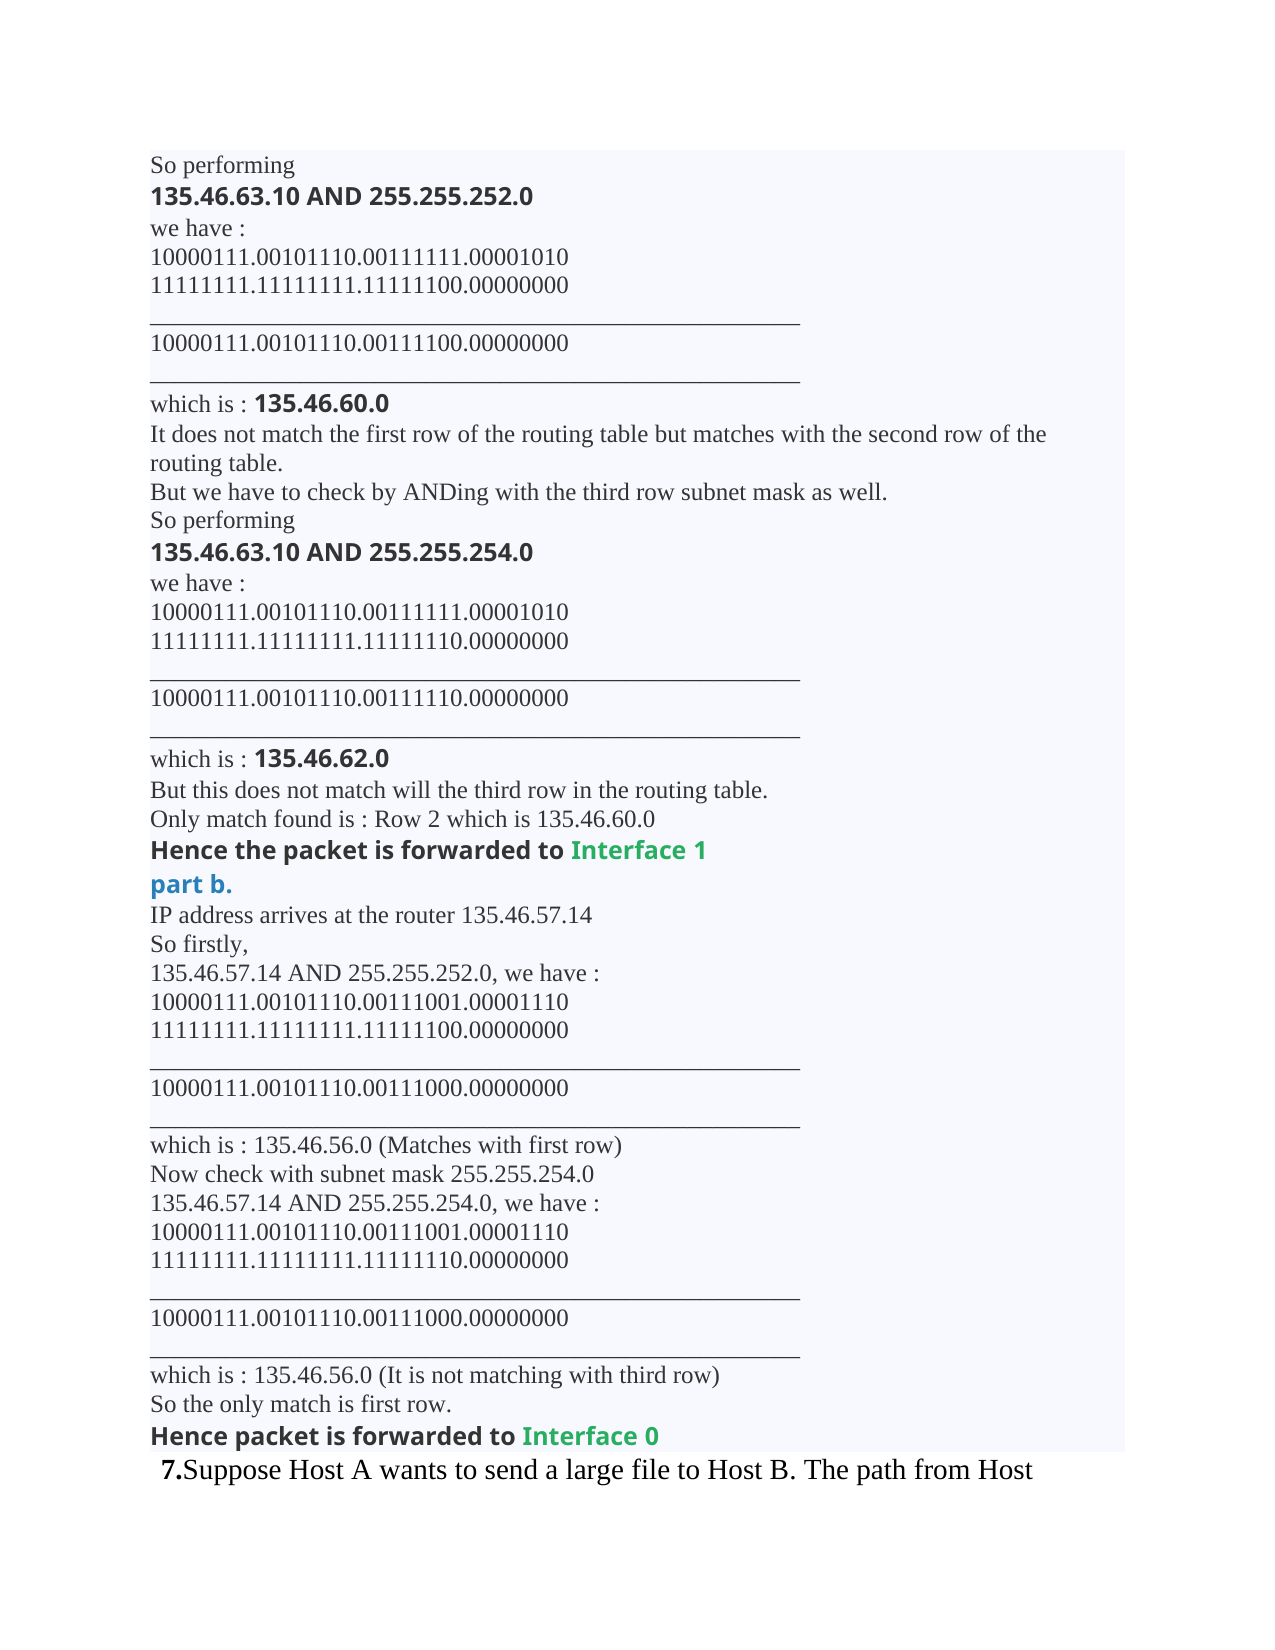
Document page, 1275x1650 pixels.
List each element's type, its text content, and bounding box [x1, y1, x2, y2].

text So performing [150, 150, 1125, 179]
text 11111111.11111111.11111110.00000000 [150, 626, 1125, 655]
text ____________________________________________________ [150, 1332, 1125, 1361]
text It does not match the first row of the routing table but matches with the second row of the routing table. [150, 419, 1125, 477]
text So performing [150, 506, 1125, 534]
text ____________________________________________________ [150, 357, 1125, 385]
text 11111111.11111111.11111100.00000000 [150, 270, 1125, 299]
text 10000111.00101110.00111001.00001110 [150, 1217, 1125, 1246]
text which is : 135.46.60.0 [150, 385, 1125, 419]
text ____________________________________________________ [150, 712, 1125, 741]
text ____________________________________________________ [150, 1274, 1125, 1303]
text But we have to check by ANDing with the third row subnet mask as well. [150, 477, 1125, 506]
text ____________________________________________________ [150, 1044, 1125, 1073]
text 135.46.63.10 AND 255.255.252.0 [150, 179, 1125, 213]
text which is : 135.46.56.0 (It is not matching with third row) [150, 1361, 1125, 1389]
text 135.46.63.10 AND 255.255.254.0 [150, 534, 1125, 568]
text 10000111.00101110.00111110.00000000 [150, 683, 1125, 712]
text we have : [150, 568, 1125, 597]
text we have : [150, 213, 1125, 242]
text Hence packet is forwarded to Interface 0 [150, 1418, 1125, 1452]
text 10000111.00101110.00111000.00000000 [150, 1073, 1125, 1102]
text 10000111.00101110.00111001.00001110 [150, 987, 1125, 1016]
text ____________________________________________________ [150, 1102, 1125, 1131]
text Now check with subnet mask 255.255.254.0 [150, 1159, 1125, 1188]
text Hence the packet is forwarded to Interface 1 [150, 832, 1125, 867]
text 135.46.57.14 AND 255.255.252.0, we have : [150, 958, 1125, 987]
text 11111111.11111111.11111110.00000000 [150, 1246, 1125, 1274]
text 11111111.11111111.11111100.00000000 [150, 1016, 1125, 1044]
text ____________________________________________________ [150, 299, 1125, 328]
text ____________________________________________________ [150, 655, 1125, 683]
text But this does not match will the third row in the routing table. [150, 775, 1125, 804]
text part b. [150, 867, 1125, 901]
text which is : 135.46.56.0 (Matches with first row) [150, 1131, 1125, 1159]
text IP address arrives at the router 135.46.57.14 [150, 901, 1125, 929]
text 135.46.57.14 AND 255.255.254.0, we have : [150, 1188, 1125, 1217]
text 10000111.00101110.00111000.00000000 [150, 1303, 1125, 1332]
text Only match found is : Row 2 which is 135.46.60.0 [150, 804, 1125, 832]
text which is : 135.46.62.0 [150, 741, 1125, 775]
text 7.Suppose Host A wants to send a large file to Host B. The path from Host [161, 1452, 1077, 1486]
text So the only match is first row. [150, 1389, 1125, 1418]
text 10000111.00101110.00111111.00001010 [150, 242, 1125, 270]
text 10000111.00101110.00111100.00000000 [150, 328, 1125, 357]
text 10000111.00101110.00111111.00001010 [150, 597, 1125, 626]
text So firstly, [150, 929, 1125, 958]
